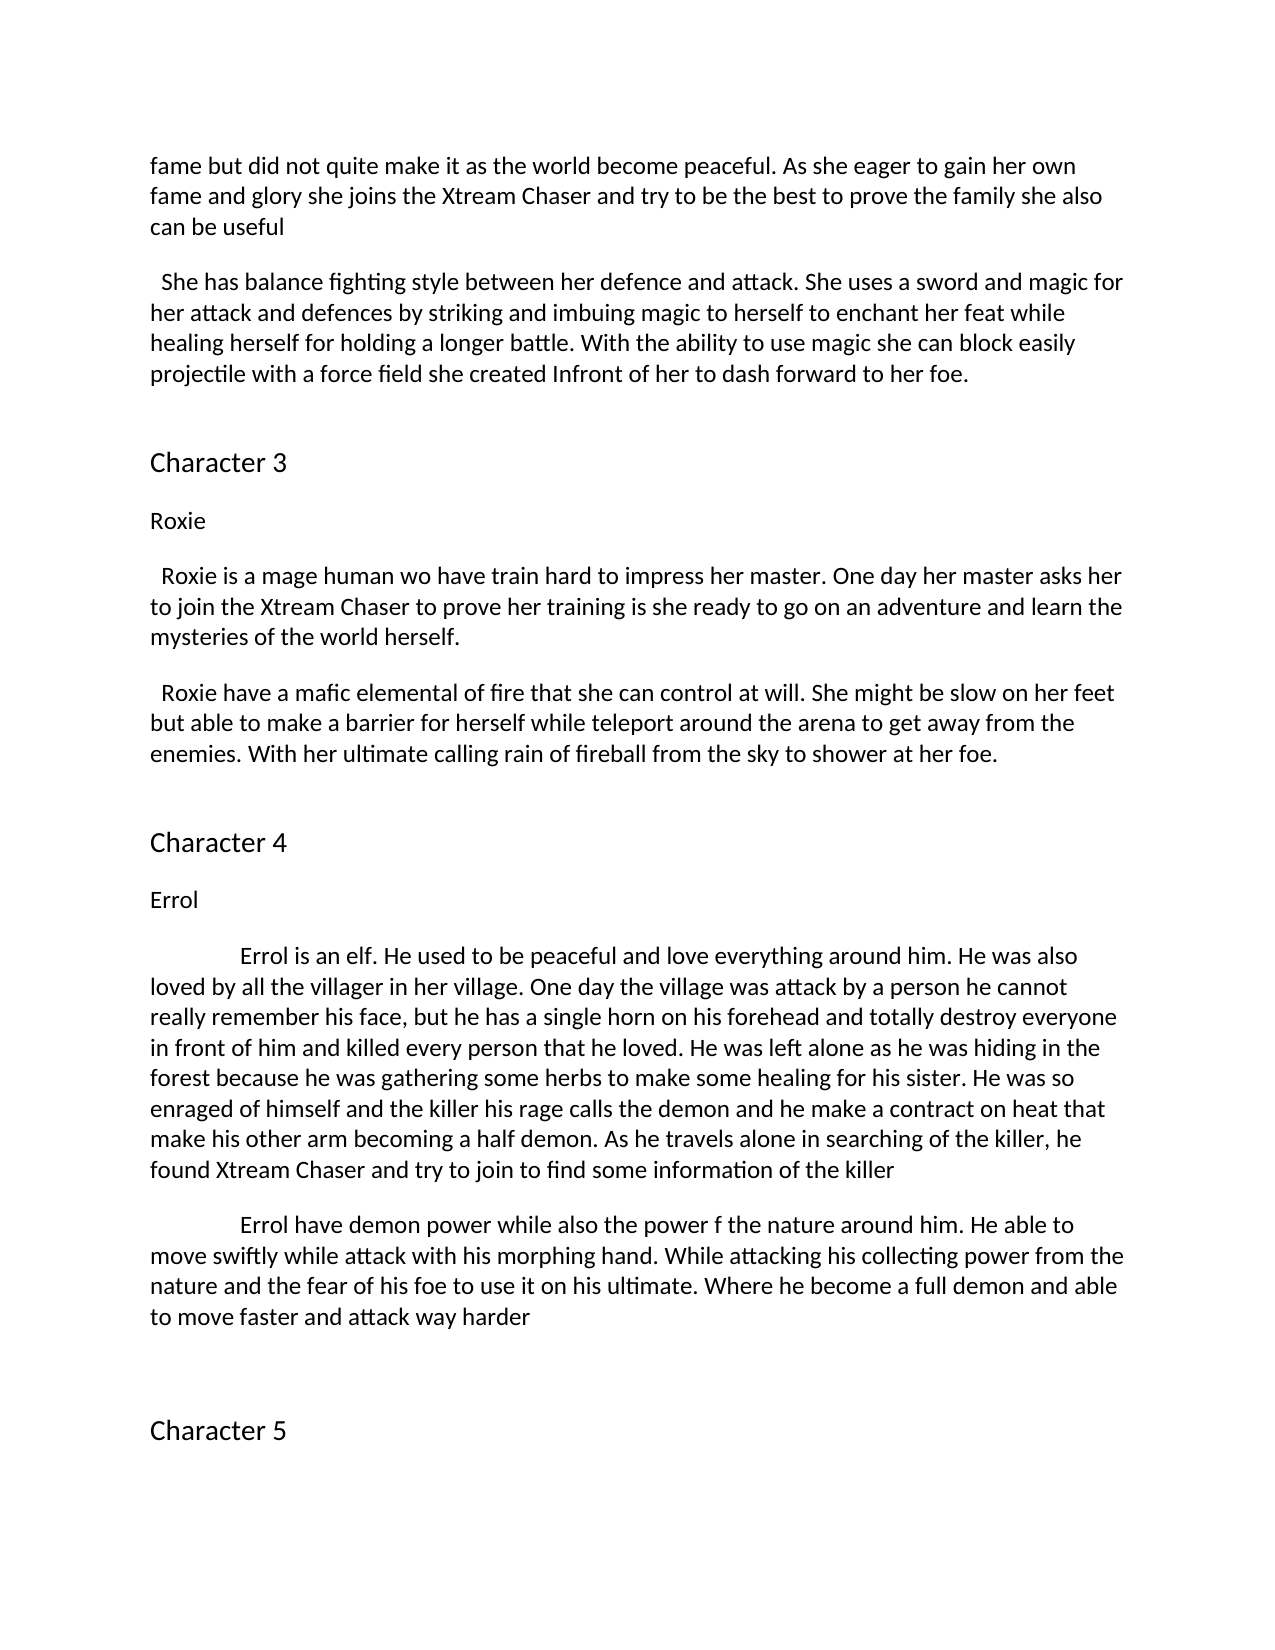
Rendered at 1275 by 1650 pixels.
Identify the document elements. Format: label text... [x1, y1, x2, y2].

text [150, 150, 1125, 242]
text She has balance fighting style between her defence and attack. She uses a sword and magic for her attack and defences by striking and imbuing magic to herself to enchant her feat while healing herself for holding a longer battle. With the ability to use magic she can block easily projectile with a force field she created Infront of her to dash forward to her foe. [150, 267, 1125, 389]
text Roxie [150, 505, 1125, 535]
text Errol is an elf. He used to be peaceful and love everything around him. He was also loved by all the villager in her village. One day the village was attack by a person he cannot really remember his face, but he has a single horn on his forehead and totally destroy everyone in front of him and killed every person that he loved. He was left alone as he was hiding in the forest because he was gathering some herbs to make some healing for his sister. He was so enraged of himself and the killer his rage calls the demon and he make a contract on heat that make his other arm becoming a half demon. As he travels alone in searching of the killer, he found Xtream Chaser and try to join to find some information of the killer [150, 940, 1125, 1184]
text Roxie have a mafic elemental of fire that she can control at will. She might be slow on her feet but able to make a barrier for herself while teleport around the arena to get away from the enemies. With her ultimate calling rain of fireball from the sky to shower at her foe. [150, 677, 1125, 768]
text Character 5 [150, 1412, 1125, 1447]
text Errol have demon power while also the power f the nature around him. He able to move swiftly while attack with his morphing hand. While attacking his collecting power from the nature and the fear of his foe to use it on his ultimate. Where he become a full demon and able to move faster and attack way harder [150, 1209, 1125, 1331]
text Character 3 [150, 444, 1125, 480]
text Errol [150, 884, 1125, 915]
text Roxie is a mage human wo have train hard to impress her master. One day her master asks her to join the Xtream Chaser to prove her training is she ready to go on an adventure and learn the mysteries of the world herself. [150, 560, 1125, 652]
text Character 4 [150, 824, 1125, 859]
